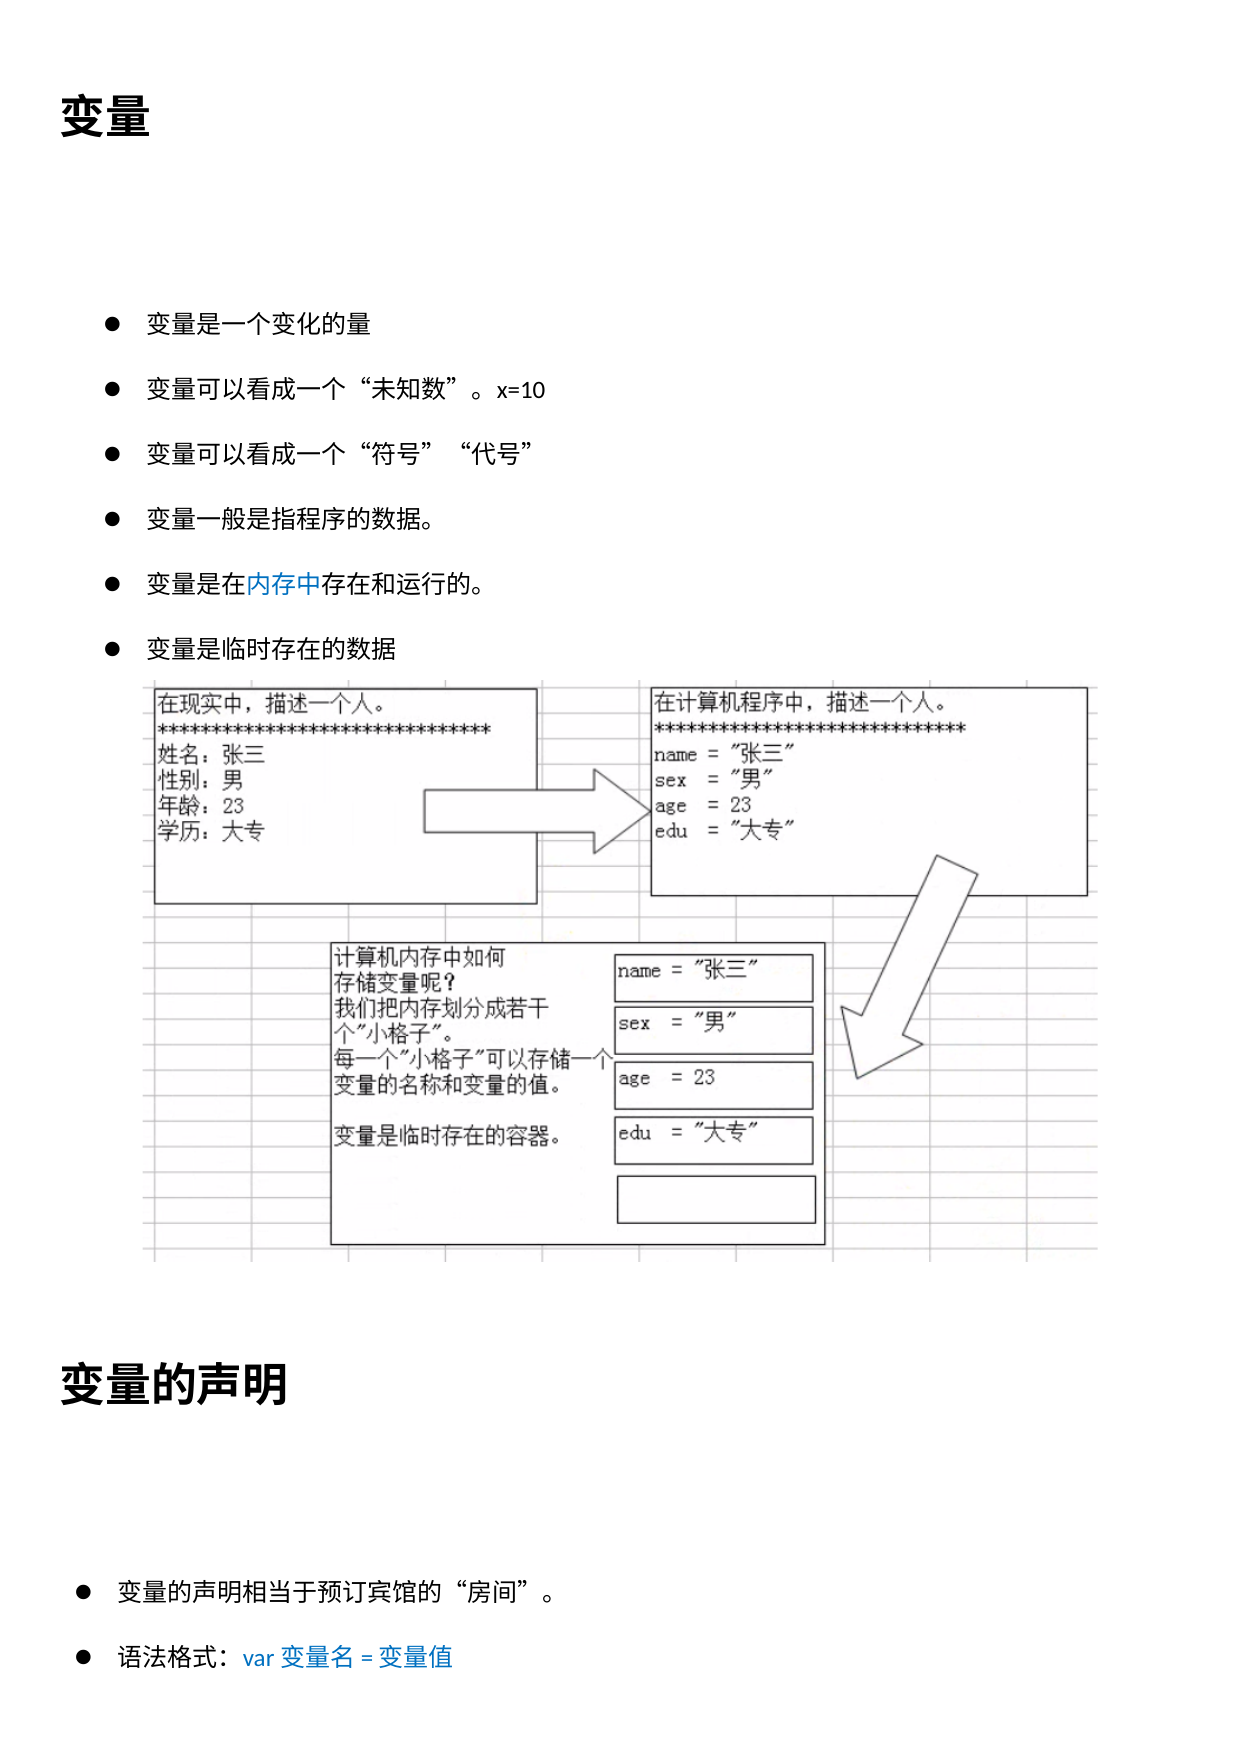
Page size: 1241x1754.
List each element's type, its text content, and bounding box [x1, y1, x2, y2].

list 变量可以看成一个“未知数”。x=10 [103, 355, 1181, 420]
list 变量可以看成一个“符号”“代号” [103, 420, 1181, 485]
subtitle 变量 [59, 64, 1181, 162]
subtitle 变量的声明 [59, 1333, 1181, 1430]
list 语法格式：var 变量名 = 变量值 [74, 1623, 1181, 1688]
picture [142, 680, 1098, 1262]
list 变量是临时存在的数据 [103, 615, 1181, 680]
list 变量是在内存中存在和运行的。 [103, 550, 1181, 615]
list 变量一般是指程序的数据。 [103, 485, 1181, 550]
list 变量是一个变化的量 [103, 290, 1181, 355]
list 变量的声明相当于预订宾馆的“房间”。 [74, 1558, 1181, 1623]
